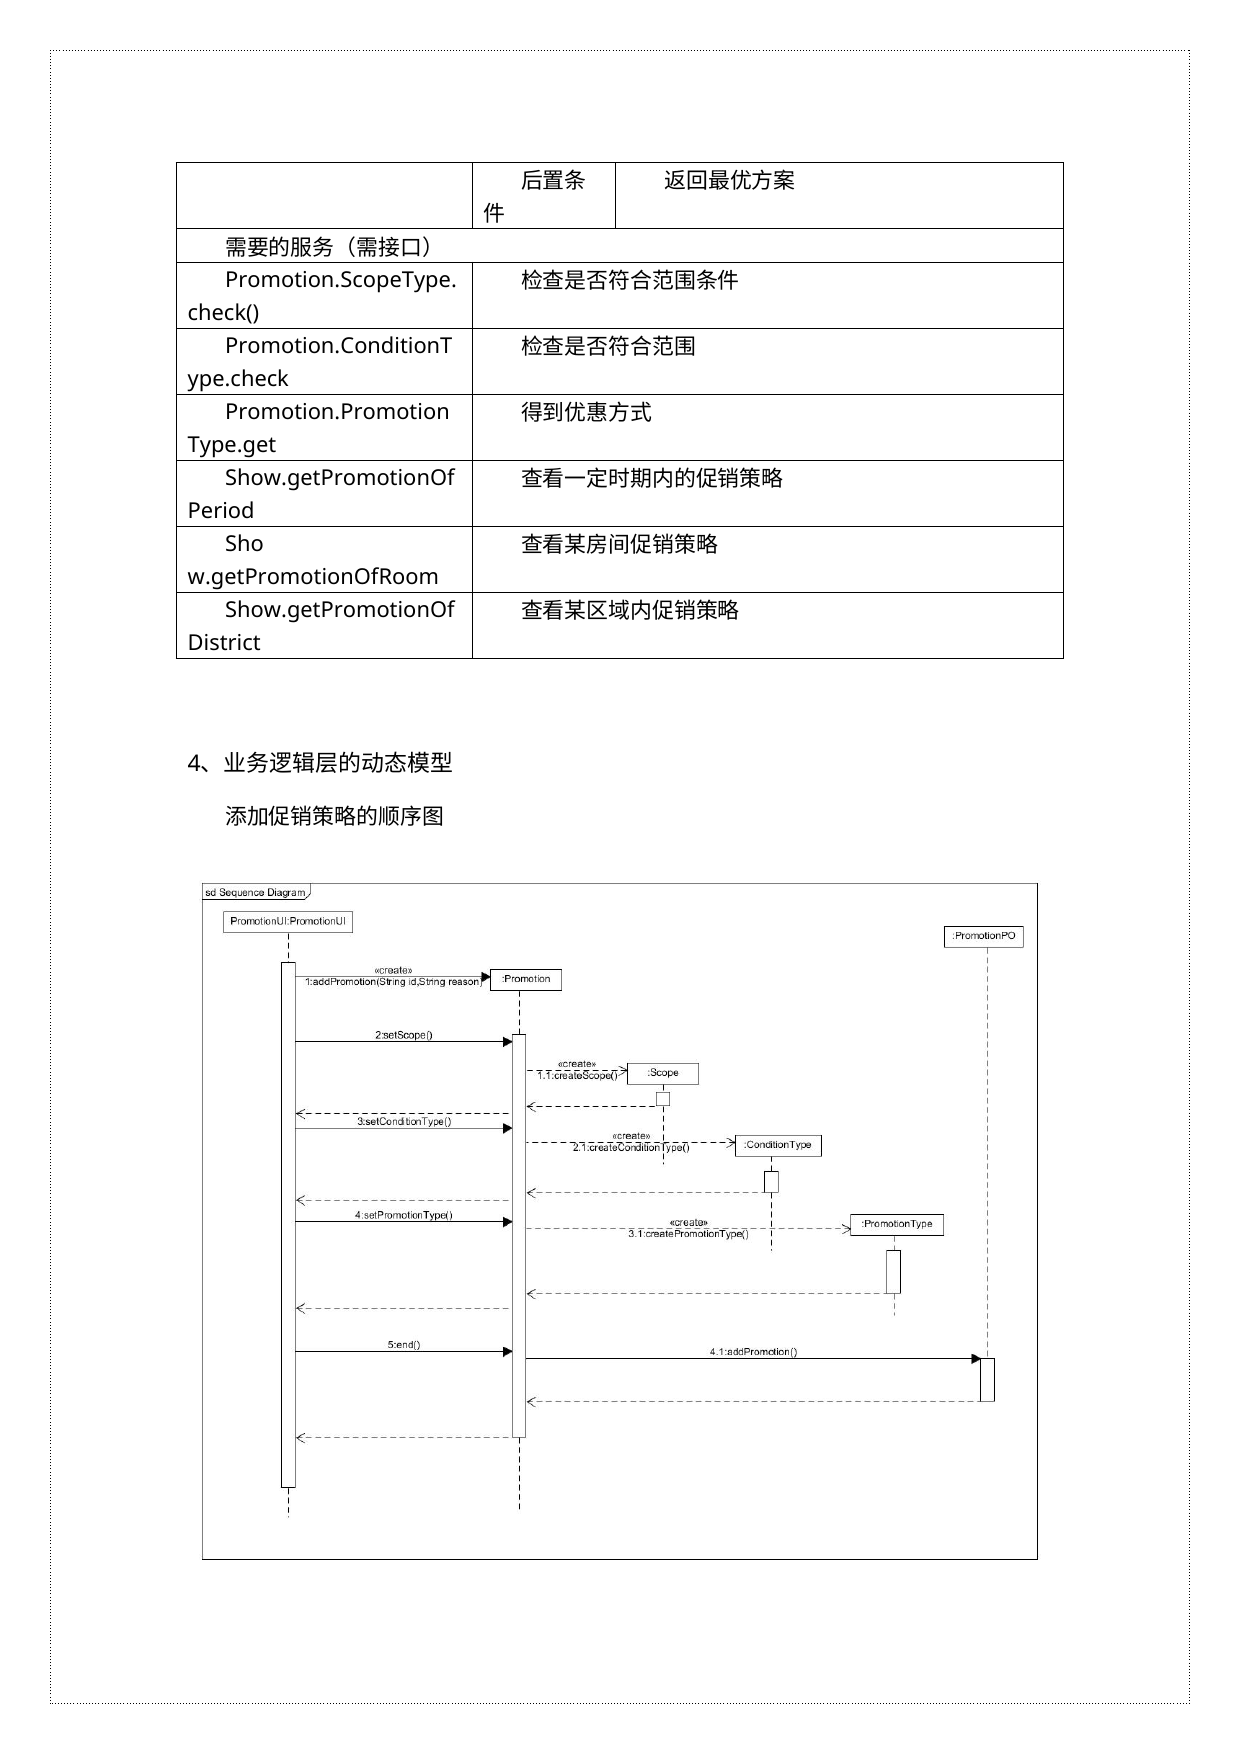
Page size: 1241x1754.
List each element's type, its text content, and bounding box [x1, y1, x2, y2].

table_cell Show.getPromotionOfRoom [177, 527, 472, 592]
table_cell Promotion.ConditionType.check [177, 329, 472, 394]
table_cell Show.getPromotionOfPeriod [177, 461, 472, 526]
picture [187, 868, 1052, 1574]
table_cell 查看一定时期内的促销策略 [473, 461, 1063, 526]
table_cell 检查是否符合范围条件 [473, 263, 1063, 328]
table_cell 后置条件 [473, 163, 615, 228]
table_cell 得到优惠方式 [473, 395, 1063, 460]
text 4、业务逻辑层的动态模型 [187, 728, 1053, 793]
table_cell 返回最优方案 [616, 163, 1063, 228]
table_cell Show.getPromotionOfDistrict [177, 593, 472, 658]
table_cell Promotion.PromotionType.get [177, 395, 472, 460]
table_cell 查看某区域内促销策略 [473, 593, 1063, 658]
text 添加促销策略的顺序图 [187, 798, 1053, 831]
table_cell 需要的服务（需接口） [177, 229, 1063, 262]
table_cell Promotion.ScopeType.check() [177, 263, 472, 328]
table_cell 检查是否符合范围 [473, 329, 1063, 394]
table_cell 查看某房间促销策略 [473, 527, 1063, 592]
